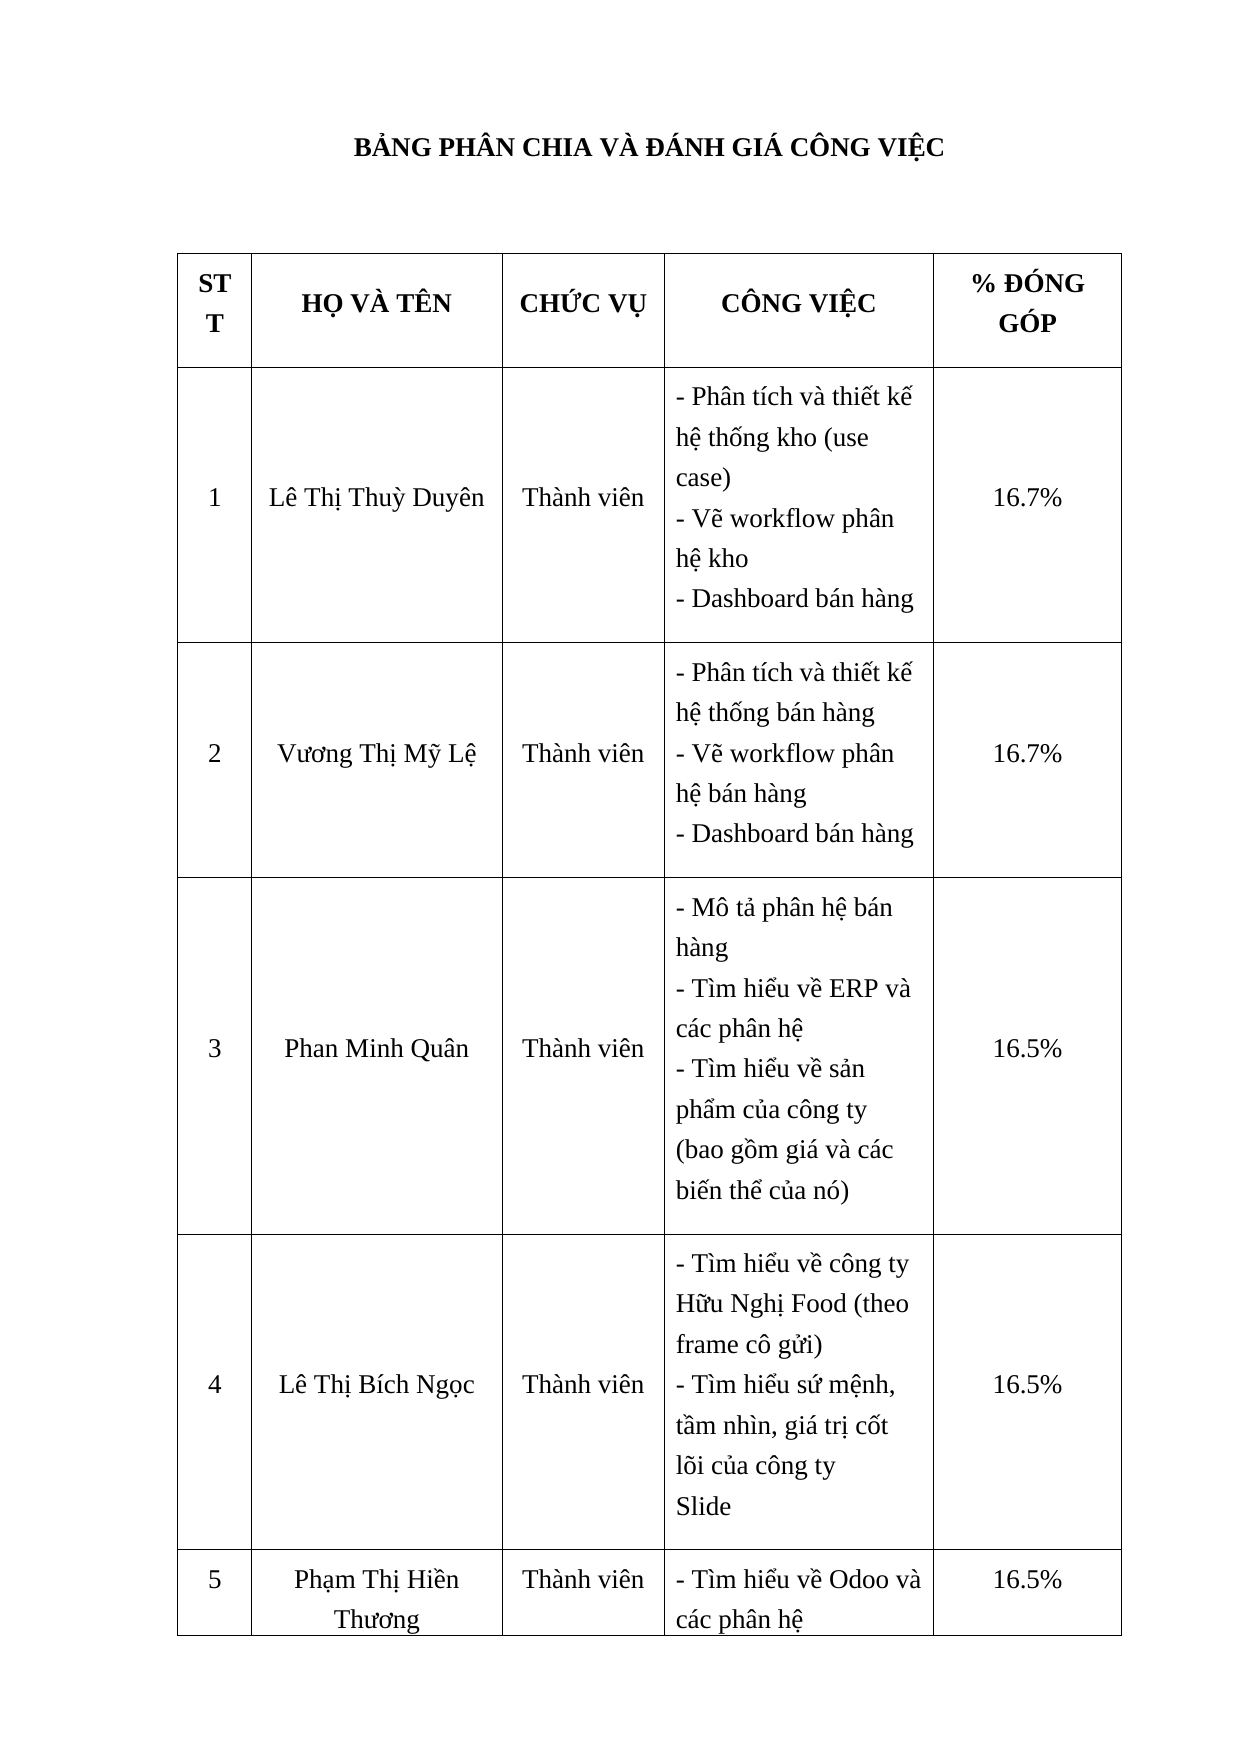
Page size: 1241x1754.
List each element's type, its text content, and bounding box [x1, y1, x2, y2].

table_cell 16.5% [934, 1550, 1121, 1634]
table_cell - Tìm hiểu về công ty Hữu Nghị Food (theo frame cô gửi) - Tìm hiểu sứ mệnh, tầm nhìn, giá trị cốt lõi của công ty Slide [665, 1235, 933, 1549]
table_cell 16.5% [934, 1235, 1121, 1549]
table_cell - Phân tích và thiết kế hệ thống kho (use case) - Vẽ workflow phân hệ kho - Dashboard bán hàng [665, 368, 933, 642]
table_cell 2 [178, 643, 251, 877]
table_cell 1 [178, 368, 251, 642]
table_cell Thành viên [503, 878, 664, 1233]
table_cell 16.5% [934, 878, 1121, 1233]
table_cell - Phân tích và thiết kế hệ thống bán hàng - Vẽ workflow phân hệ bán hàng - Dashboard bán hàng [665, 643, 933, 877]
table_cell Thành viên [503, 1550, 664, 1634]
table_cell Lê Thị Thuỳ Duyên [252, 368, 502, 642]
table_header CÔNG VIỆC [665, 254, 933, 367]
table_cell 3 [178, 878, 251, 1233]
table_cell Thành viên [503, 368, 664, 642]
table_cell 16.7% [934, 368, 1121, 642]
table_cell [252, 1550, 502, 1634]
table_cell 5 [178, 1550, 251, 1634]
table_cell Vương Thị Mỹ Lệ [252, 643, 502, 877]
table_cell - Mô tả phân hệ bán hàng - Tìm hiểu về ERP và các phân hệ - Tìm hiểu về sản phẩm của công ty (bao gồm giá và các biến thể của nó) [665, 878, 933, 1233]
table_cell Phan Minh Quân [252, 878, 502, 1233]
table_header % ĐÓNG GÓP [934, 254, 1121, 367]
table_header CHỨC VỤ [503, 254, 664, 367]
text BẢNG PHÂN CHIA VÀ ĐÁNH GIÁ CÔNG VIỆC [177, 131, 1122, 162]
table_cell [665, 1550, 933, 1634]
table_cell 4 [178, 1235, 251, 1549]
table_header STT [178, 254, 251, 367]
table_cell Thành viên [503, 1235, 664, 1549]
table_cell 16.7% [934, 643, 1121, 877]
table_cell Thành viên [503, 643, 664, 877]
table_header HỌ VÀ TÊN [252, 254, 502, 367]
table_cell Lê Thị Bích Ngọc [252, 1235, 502, 1549]
